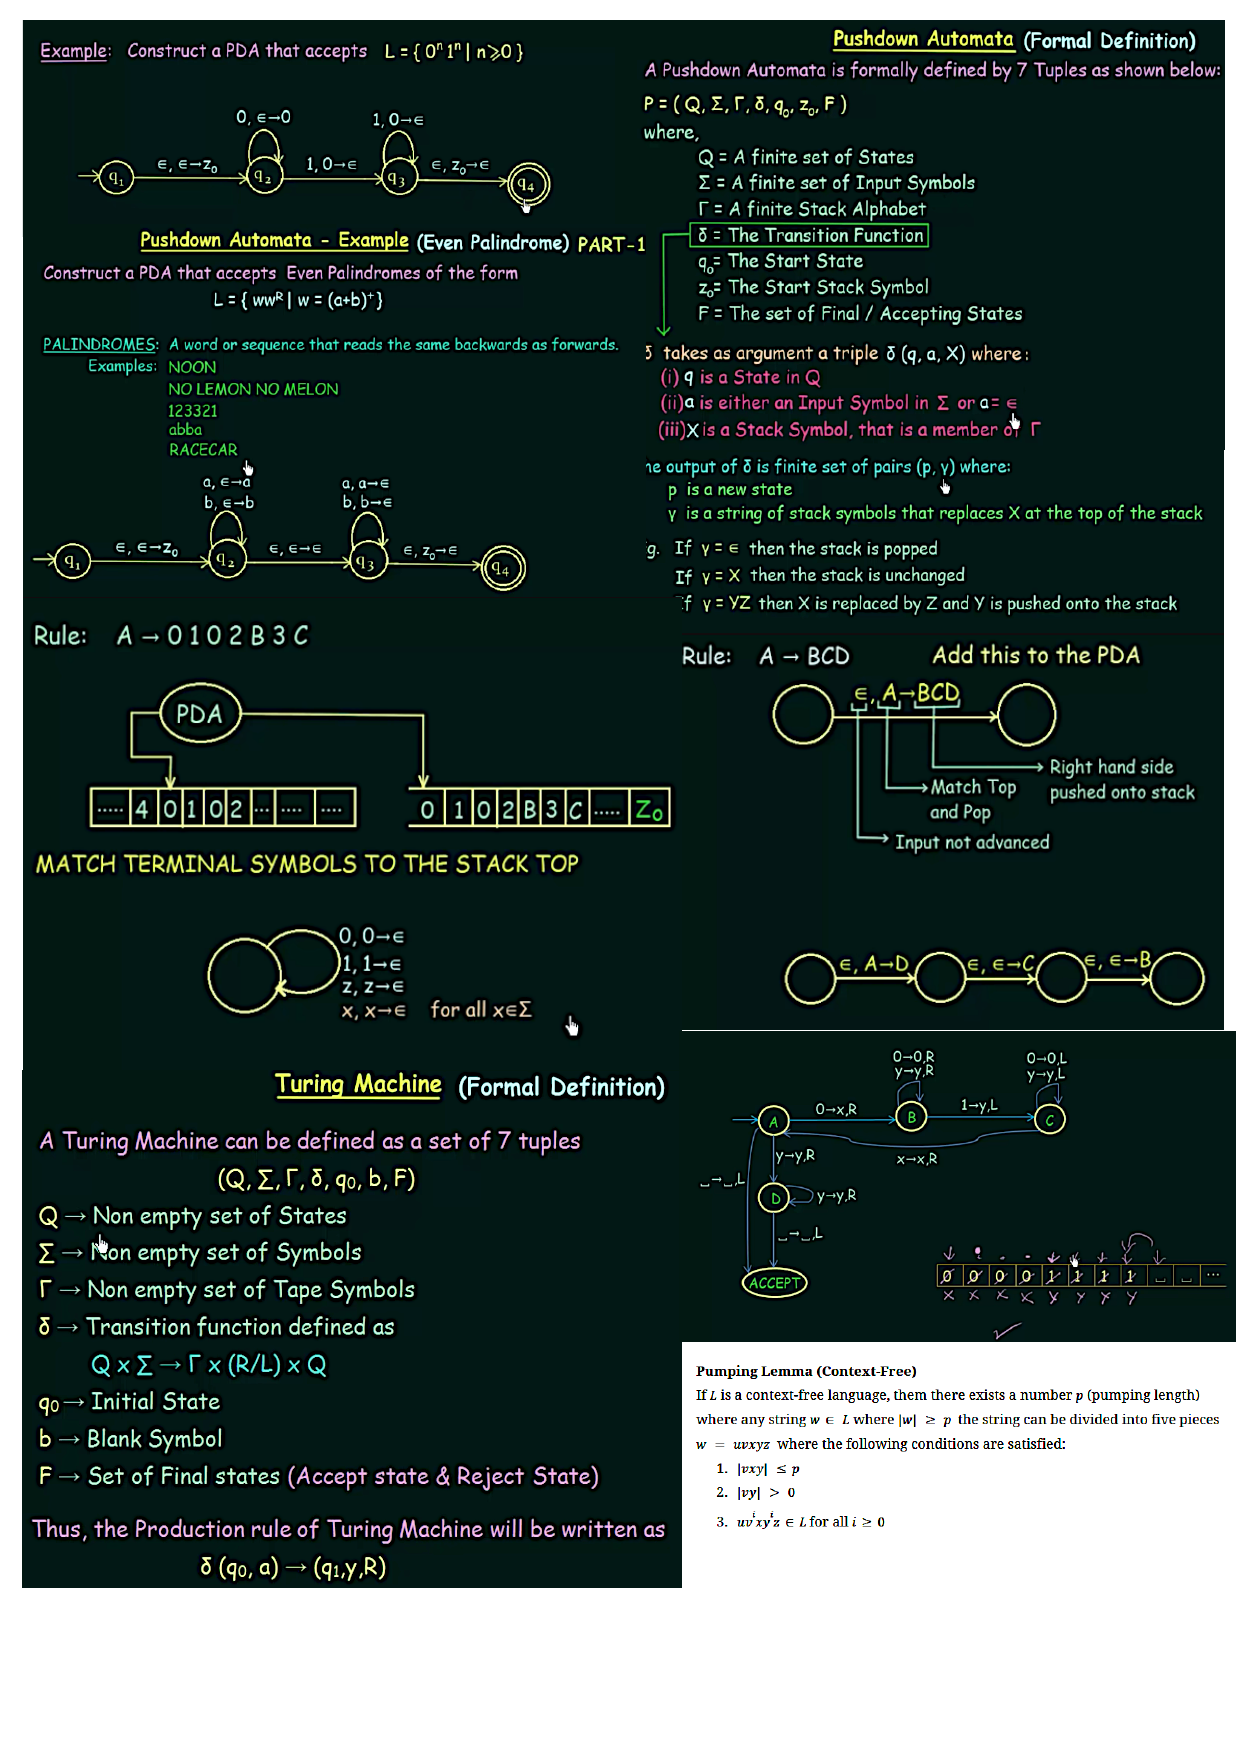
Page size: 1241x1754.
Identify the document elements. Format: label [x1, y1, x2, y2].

picture [22, 20, 1236, 1588]
